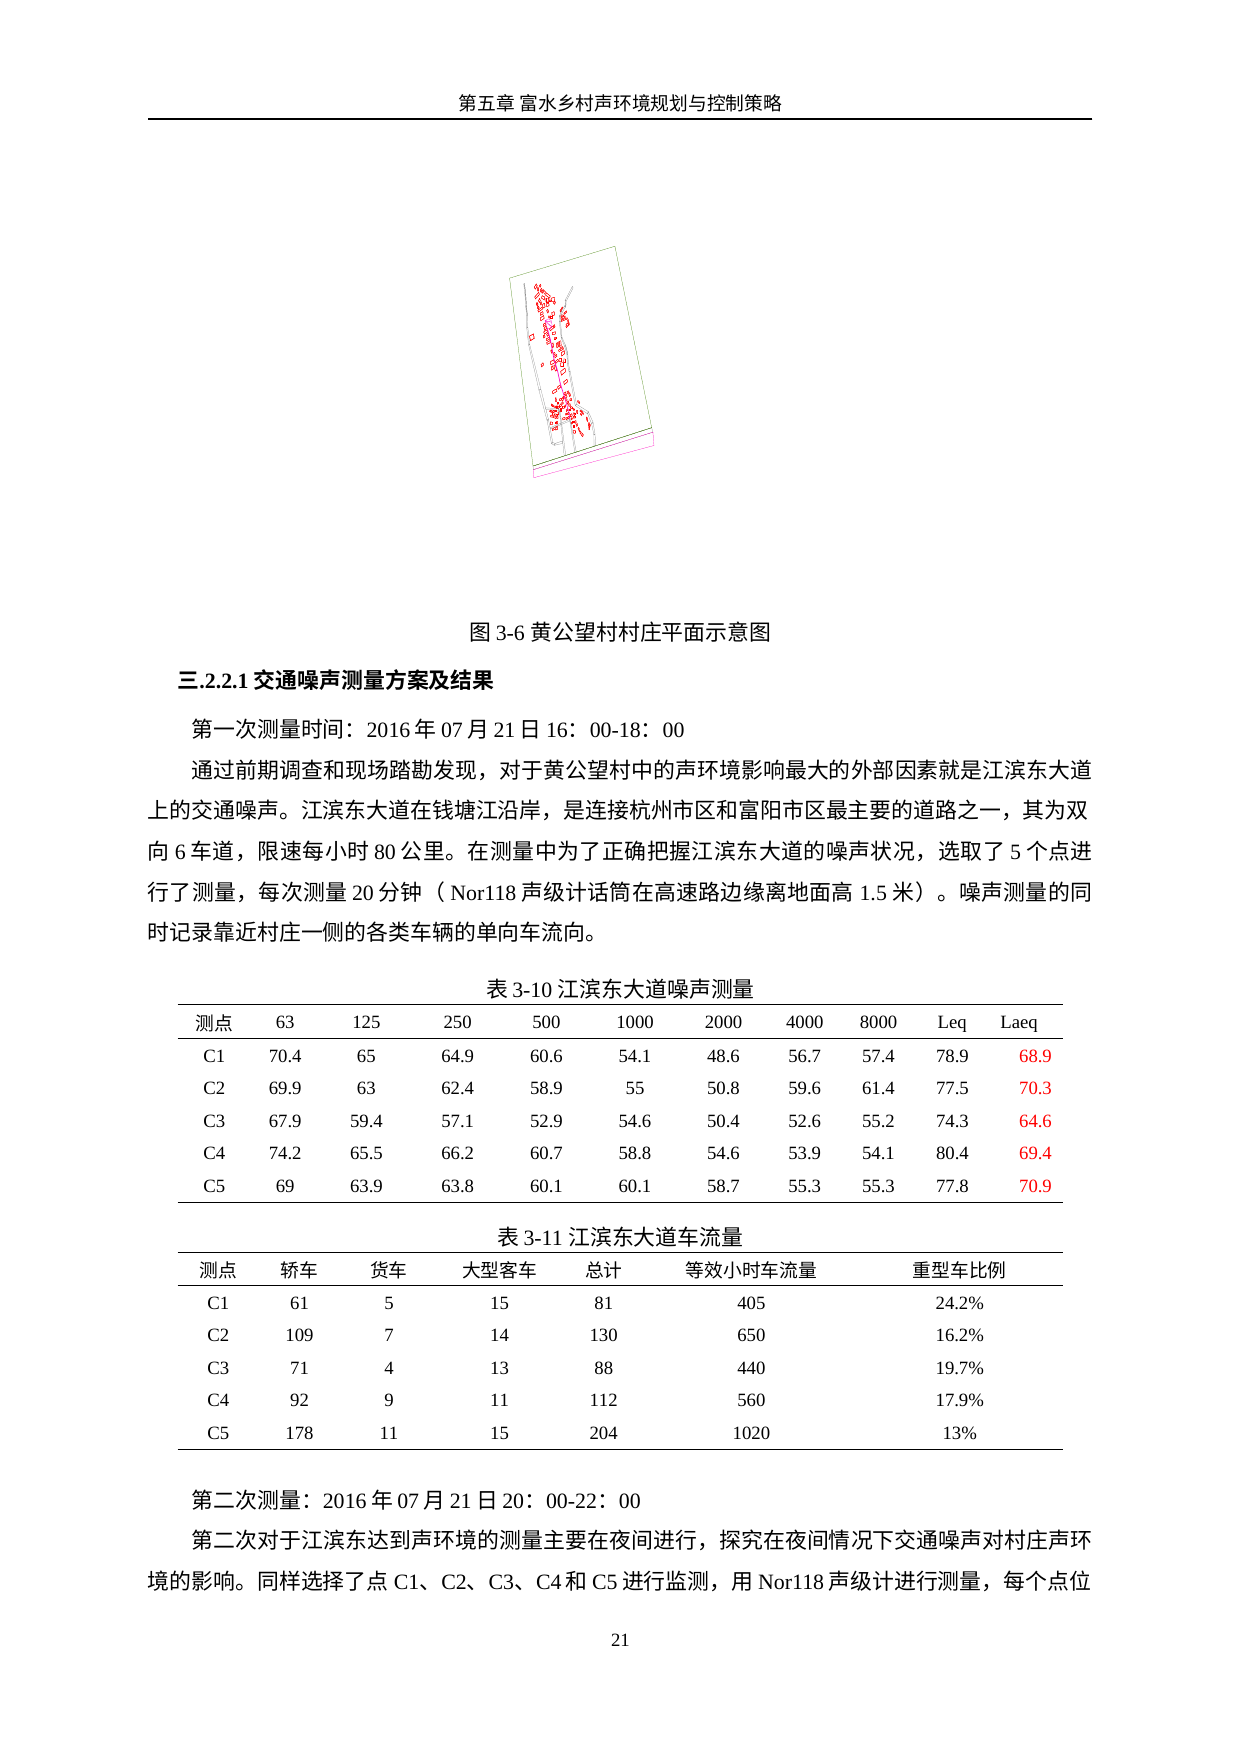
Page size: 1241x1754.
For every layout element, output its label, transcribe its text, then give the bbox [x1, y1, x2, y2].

table_cell 53.9 [768, 1137, 841, 1169]
table_cell 50.4 [679, 1104, 767, 1137]
table_cell 11 [340, 1416, 438, 1449]
table_cell 50.8 [679, 1072, 767, 1104]
table_cell 60.7 [502, 1137, 590, 1169]
table_cell 54.1 [590, 1039, 679, 1072]
table_cell 54.6 [679, 1137, 767, 1169]
table_cell 60.1 [502, 1169, 590, 1202]
text 第一次测量时间：2016年07月21日16：00-18：00 [148, 712, 1092, 744]
table_cell 54.1 [841, 1137, 915, 1169]
table_cell 57.4 [841, 1039, 915, 1072]
table_cell C4 [178, 1137, 251, 1169]
table_cell 59.4 [319, 1104, 413, 1137]
table_cell 70.4 [251, 1039, 319, 1072]
table_header 250 [413, 1005, 502, 1038]
table_header 4000 [768, 1005, 841, 1038]
table_header Laeq [989, 1005, 1063, 1038]
table_cell 9 [340, 1384, 438, 1416]
table_cell C1 [178, 1039, 251, 1072]
table_cell C2 [178, 1072, 251, 1104]
table_cell 57.1 [413, 1104, 502, 1137]
table_header Leq [915, 1005, 989, 1038]
table_cell 60.6 [502, 1039, 590, 1072]
table_cell C5 [178, 1416, 259, 1449]
table_cell 59.6 [768, 1072, 841, 1104]
table_header 测点 [178, 1005, 251, 1038]
table_header 63 [251, 1005, 319, 1038]
table_header 轿车 [259, 1253, 340, 1285]
table_cell 11 [438, 1384, 561, 1416]
table_cell 178 [259, 1416, 340, 1449]
table_cell 13% [856, 1416, 1063, 1449]
table_cell 52.6 [768, 1104, 841, 1137]
table_header 重型车比例 [856, 1253, 1063, 1285]
table_cell 61.4 [841, 1072, 915, 1104]
table_cell 55.3 [841, 1169, 915, 1202]
table_cell 17.9% [856, 1384, 1063, 1416]
table_cell 58.7 [679, 1169, 767, 1202]
table_cell 68.9 [989, 1039, 1063, 1072]
table_cell 81 [561, 1286, 646, 1319]
table_cell 63.8 [413, 1169, 502, 1202]
table_header 大型客车 [438, 1253, 561, 1285]
table_cell 24.2% [856, 1286, 1063, 1319]
table_cell 13 [438, 1351, 561, 1384]
table_cell 74.3 [915, 1104, 989, 1137]
table_cell 63.9 [319, 1169, 413, 1202]
table_cell 52.9 [502, 1104, 590, 1137]
table_cell 7 [340, 1319, 438, 1351]
table_cell 70.9 [989, 1169, 1063, 1202]
table_cell 4 [340, 1351, 438, 1384]
table_cell 67.9 [251, 1104, 319, 1137]
table_header 测点 [178, 1253, 259, 1285]
table_header 500 [502, 1005, 590, 1038]
table_cell 66.2 [413, 1137, 502, 1169]
table_header 等效小时车流量 [646, 1253, 856, 1285]
table_cell 54.6 [590, 1104, 679, 1137]
table_header 8000 [841, 1005, 915, 1038]
table_cell 78.9 [915, 1039, 989, 1072]
table_header 货车 [340, 1253, 438, 1285]
text 表3-11 江滨东大道车流量 [148, 1219, 1092, 1252]
table_cell 440 [646, 1351, 856, 1384]
text 表3-10 江滨东大道噪声测量 [148, 971, 1092, 1004]
table_cell C1 [178, 1286, 259, 1319]
table_cell 64.9 [413, 1039, 502, 1072]
table_cell 88 [561, 1351, 646, 1384]
table_cell 1020 [646, 1416, 856, 1449]
table_cell 69.4 [989, 1137, 1063, 1169]
table_cell 109 [259, 1319, 340, 1351]
table_cell 56.7 [768, 1039, 841, 1072]
text 图3-6 黄公望村村庄平面示意图 [148, 614, 1092, 647]
table_cell C3 [178, 1351, 259, 1384]
table_cell 58.9 [502, 1072, 590, 1104]
table_cell 77.5 [915, 1072, 989, 1104]
table_cell 92 [259, 1384, 340, 1416]
table_cell 61 [259, 1286, 340, 1319]
table_cell 405 [646, 1286, 856, 1319]
table_cell 58.8 [590, 1137, 679, 1169]
table_cell 62.4 [413, 1072, 502, 1104]
table_cell 70.3 [989, 1072, 1063, 1104]
table_cell 16.2% [856, 1319, 1063, 1351]
table_header 总计 [561, 1253, 646, 1285]
table_cell 65 [319, 1039, 413, 1072]
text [148, 1523, 1092, 1596]
text 第二次测量：2016年07月21日20：00-22：00 [148, 1482, 1092, 1515]
table_cell 14 [438, 1319, 561, 1351]
table_cell C4 [178, 1384, 259, 1416]
table_cell 112 [561, 1384, 646, 1416]
table_cell 60.1 [590, 1169, 679, 1202]
table_cell 69.9 [251, 1072, 319, 1104]
table_cell 5 [340, 1286, 438, 1319]
table_cell C2 [178, 1319, 259, 1351]
table_cell 71 [259, 1351, 340, 1384]
table_cell 55 [590, 1072, 679, 1104]
table_cell C3 [178, 1104, 251, 1137]
table_cell 65.5 [319, 1137, 413, 1169]
table_cell 69 [251, 1169, 319, 1202]
table_cell C5 [178, 1169, 251, 1202]
table_cell 55.2 [841, 1104, 915, 1137]
table_cell 63 [319, 1072, 413, 1104]
table_header 1000 [590, 1005, 679, 1038]
table_header 2000 [679, 1005, 767, 1038]
table_cell 55.3 [768, 1169, 841, 1202]
table_cell 48.6 [679, 1039, 767, 1072]
table_cell 15 [438, 1416, 561, 1449]
table_cell 19.7% [856, 1351, 1063, 1384]
text 通过前期调查和现场踏勘发现，对于黄公望村中的声环境影响最大的外部因素就是江滨东大道上的交通噪声。江滨东大道在钱塘江沿岸，是连接杭州市区和富阳市区最主要的道路之一，其为双向6车道，限速每小时80公里。在测量中为了正确把握江滨东大道的噪声状况，选取了5个点进行了测量，每次测量20分钟（ Nor118声级计话筒在高速路边缘离地面高 1.5 米）。噪声测量的同时记录靠近村庄一侧的各类车辆的单向车流向。 [148, 752, 1092, 947]
table_cell 77.8 [915, 1169, 989, 1202]
text 交通噪声测量方案及结果 [177, 663, 1092, 696]
table_cell 80.4 [915, 1137, 989, 1169]
table_header 125 [319, 1005, 413, 1038]
table_cell 650 [646, 1319, 856, 1351]
table_cell 130 [561, 1319, 646, 1351]
table_cell 204 [561, 1416, 646, 1449]
table_cell 74.2 [251, 1137, 319, 1169]
table_cell 64.6 [989, 1104, 1063, 1137]
table_cell 15 [438, 1286, 561, 1319]
table_cell 560 [646, 1384, 856, 1416]
